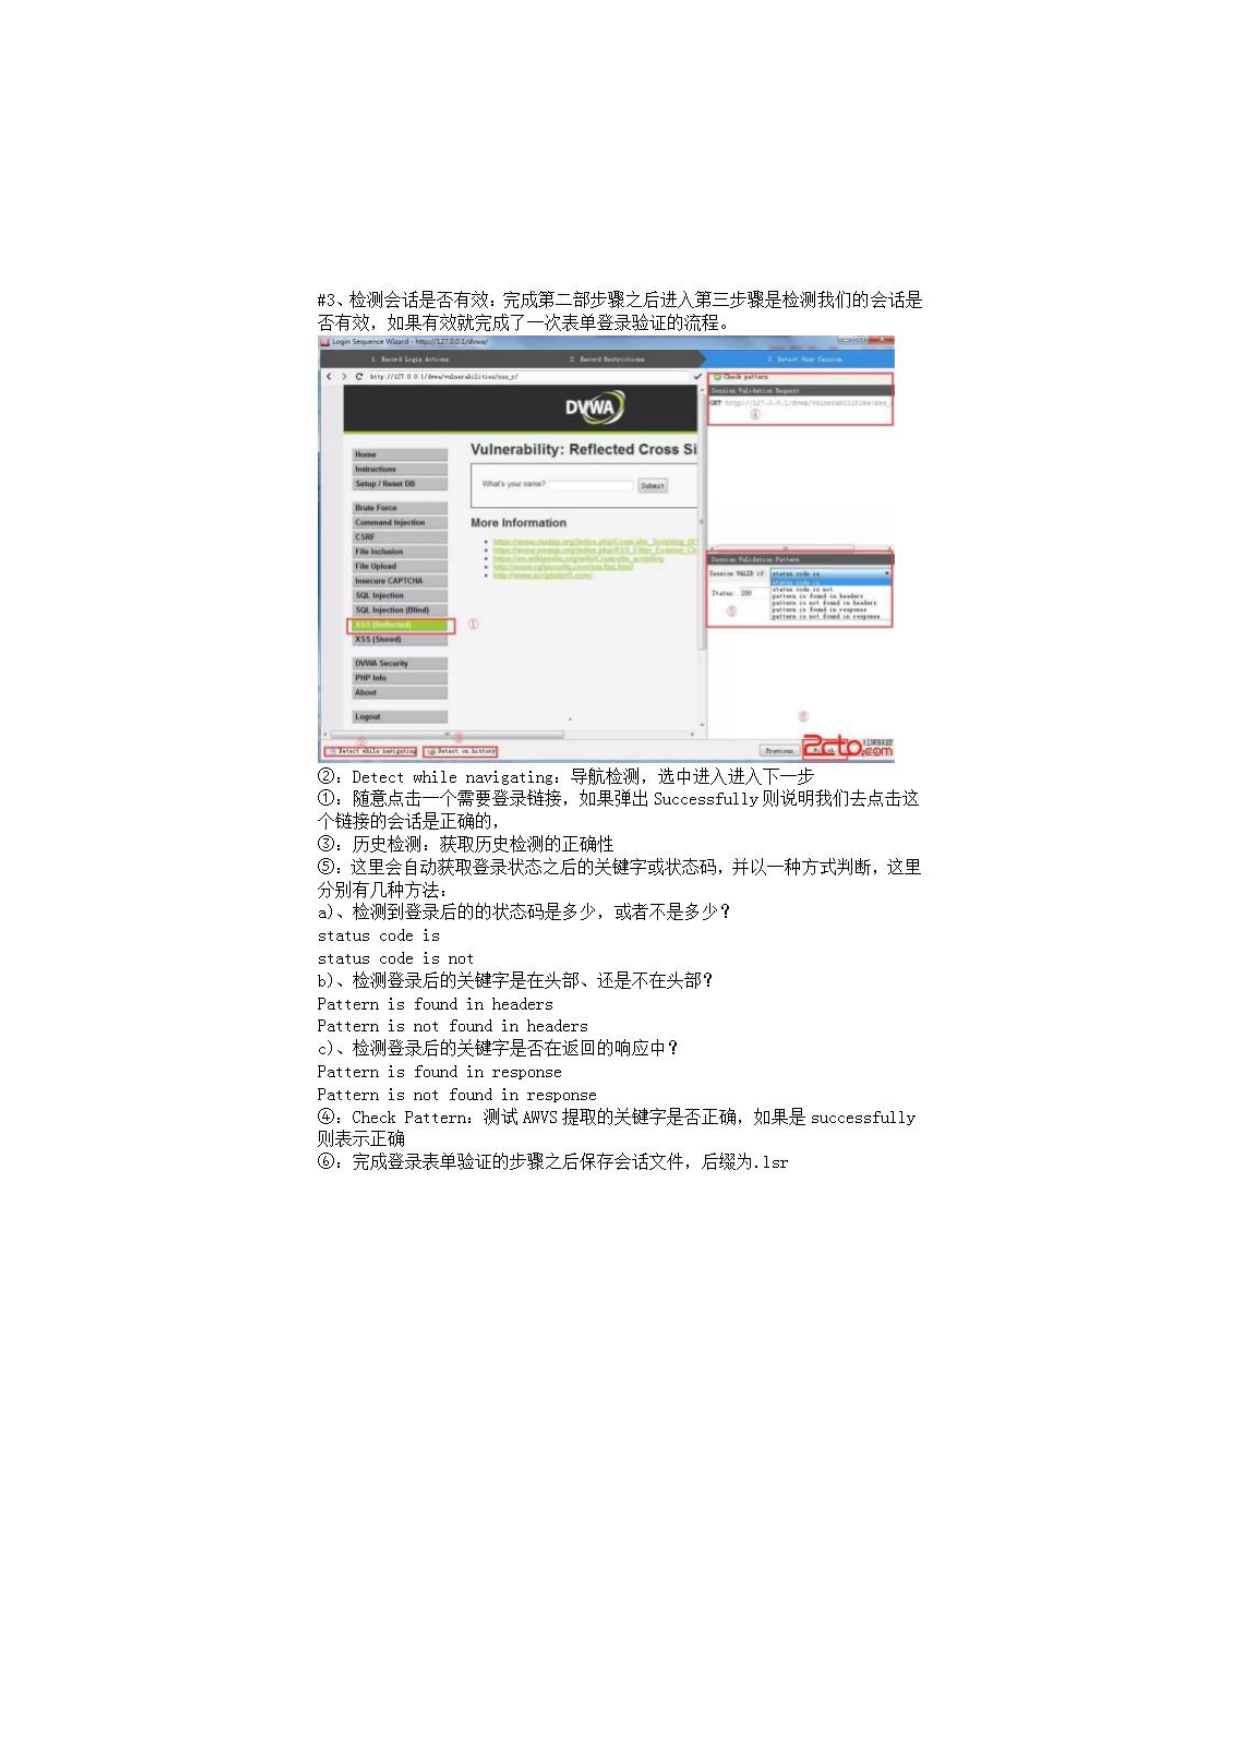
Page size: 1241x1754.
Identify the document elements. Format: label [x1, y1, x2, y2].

picture [187, 162, 1053, 1386]
